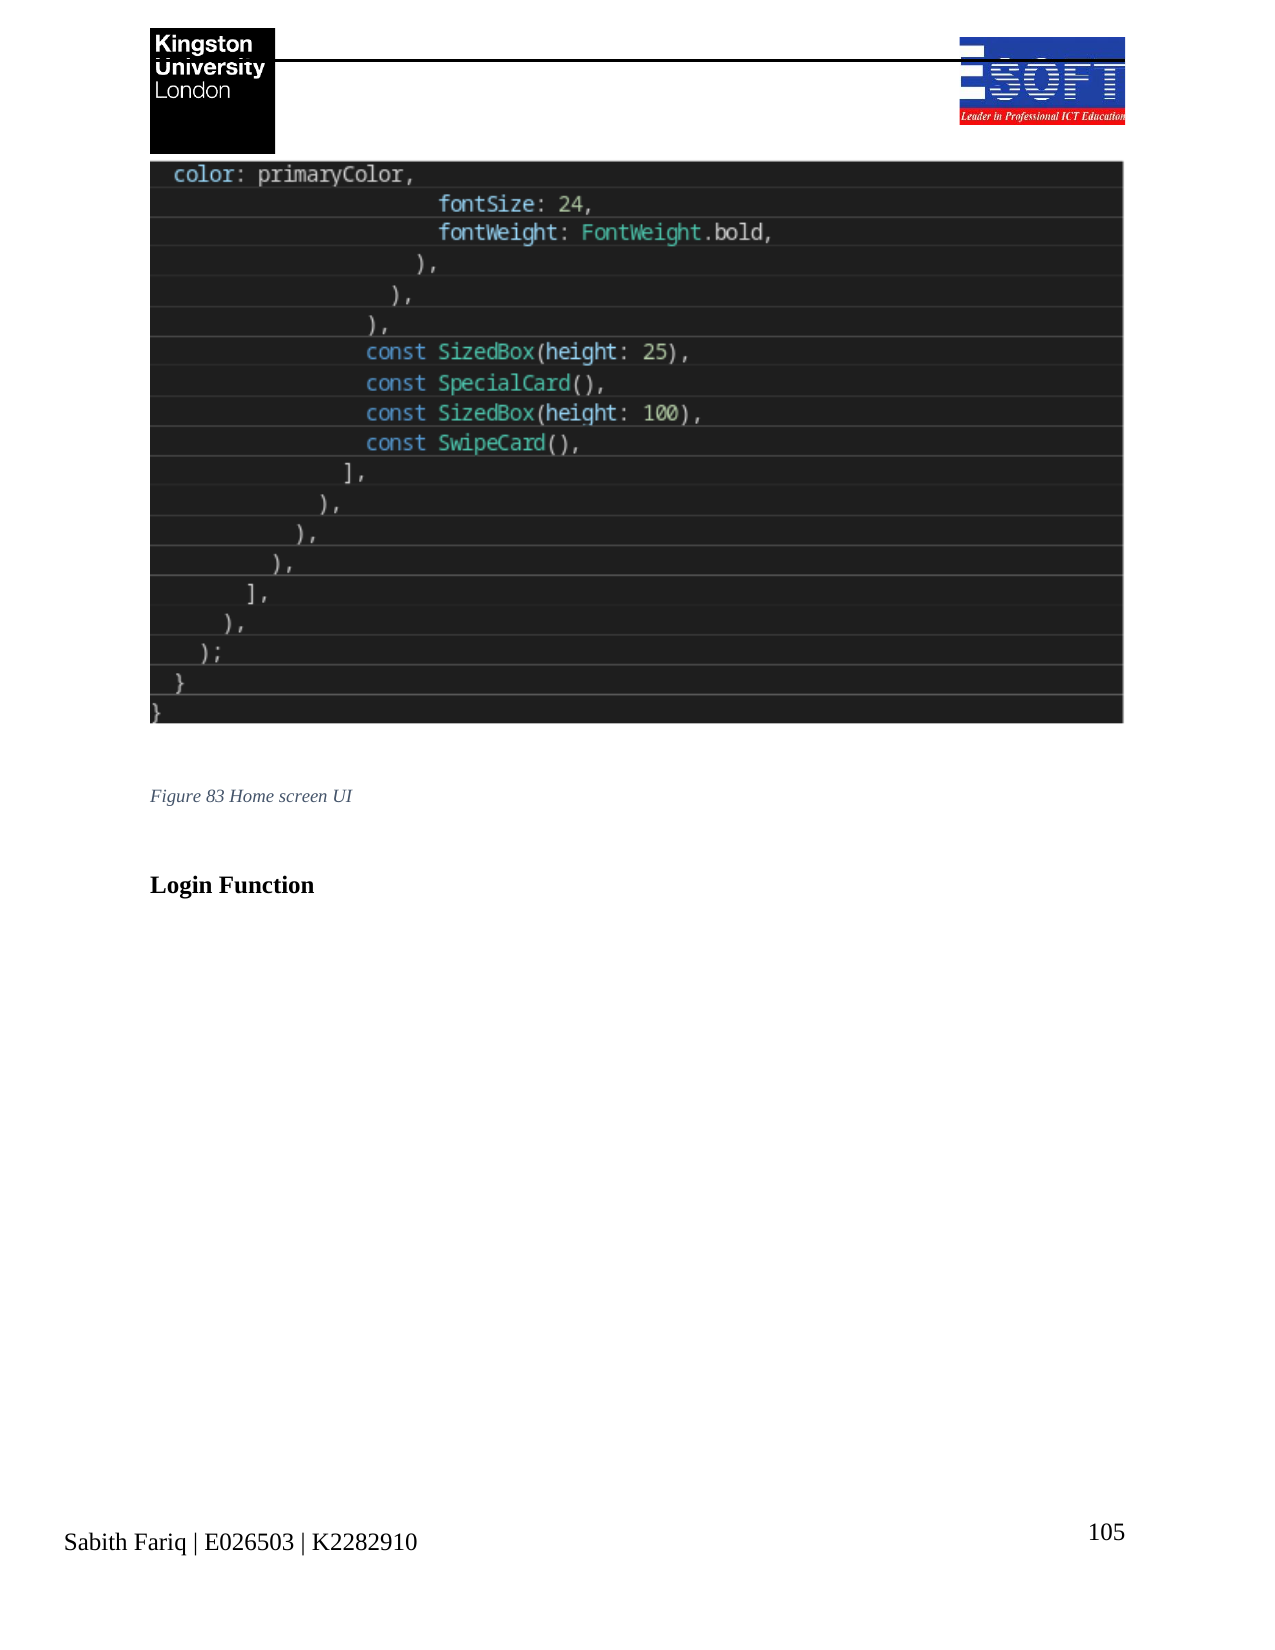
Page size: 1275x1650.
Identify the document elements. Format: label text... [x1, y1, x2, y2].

picture [150, 62, 275, 154]
picture [959, 62, 1125, 125]
picture [150, 28, 275, 59]
picture [959, 37, 1125, 59]
text Login Function [150, 871, 1125, 899]
